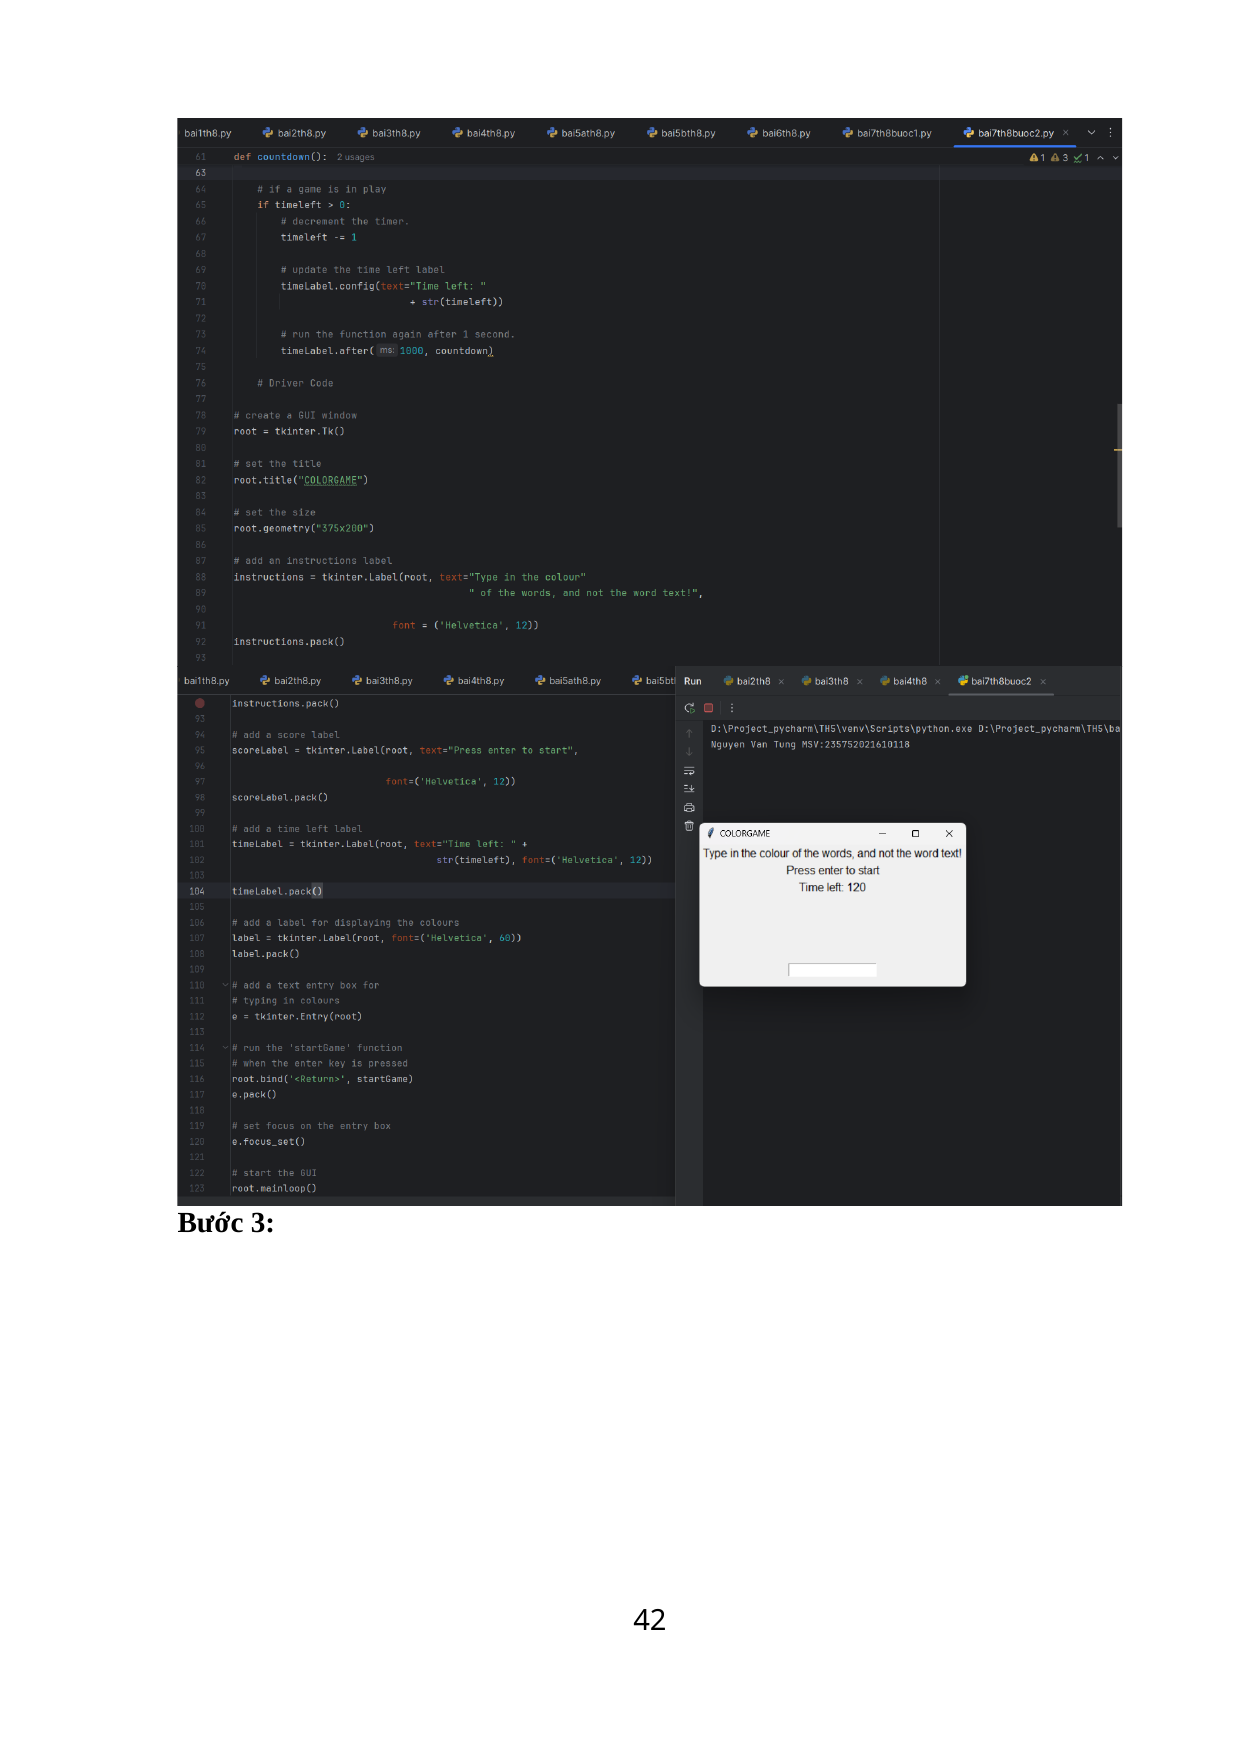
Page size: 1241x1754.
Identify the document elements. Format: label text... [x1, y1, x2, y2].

picture [177, 118, 1123, 1206]
text Bước 3: [177, 1206, 1122, 1239]
